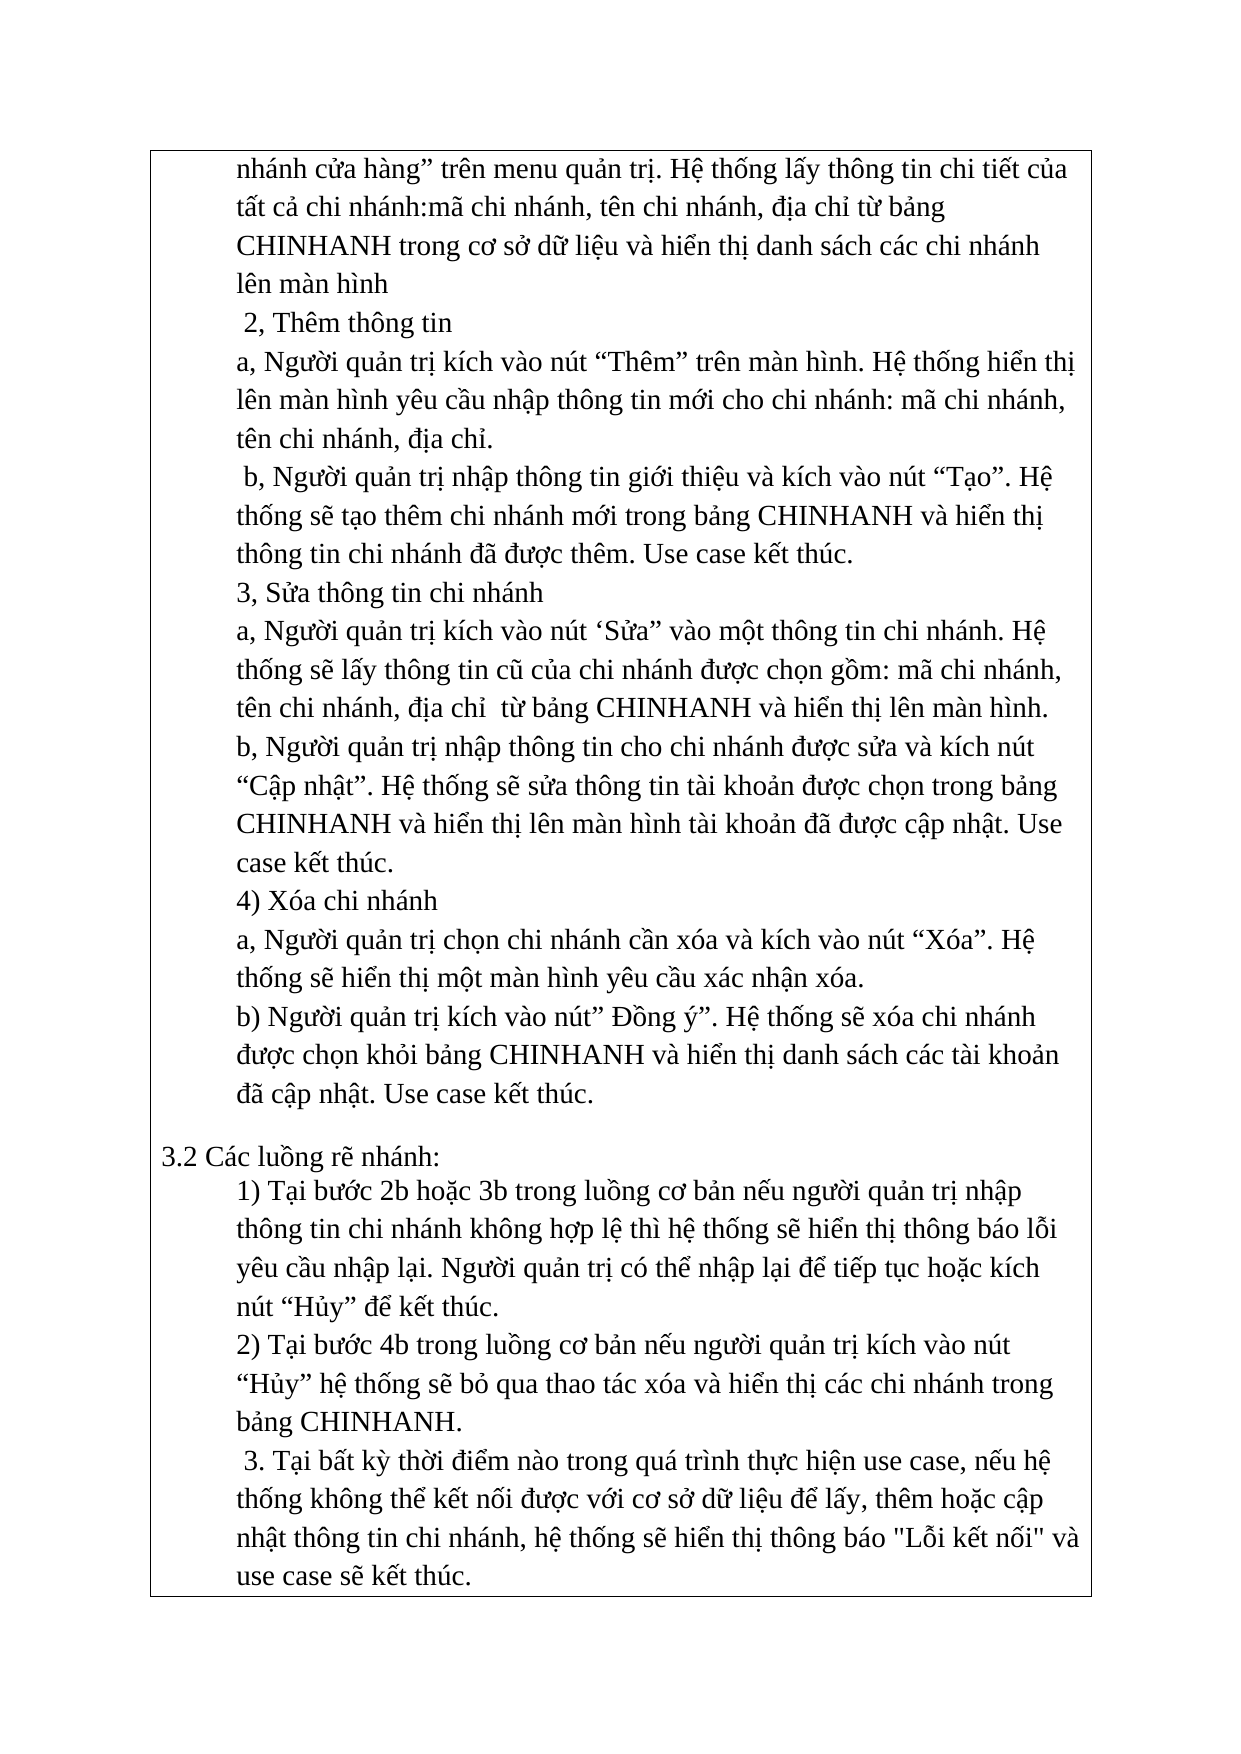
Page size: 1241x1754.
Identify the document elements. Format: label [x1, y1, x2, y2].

table_cell [151, 151, 1091, 1596]
